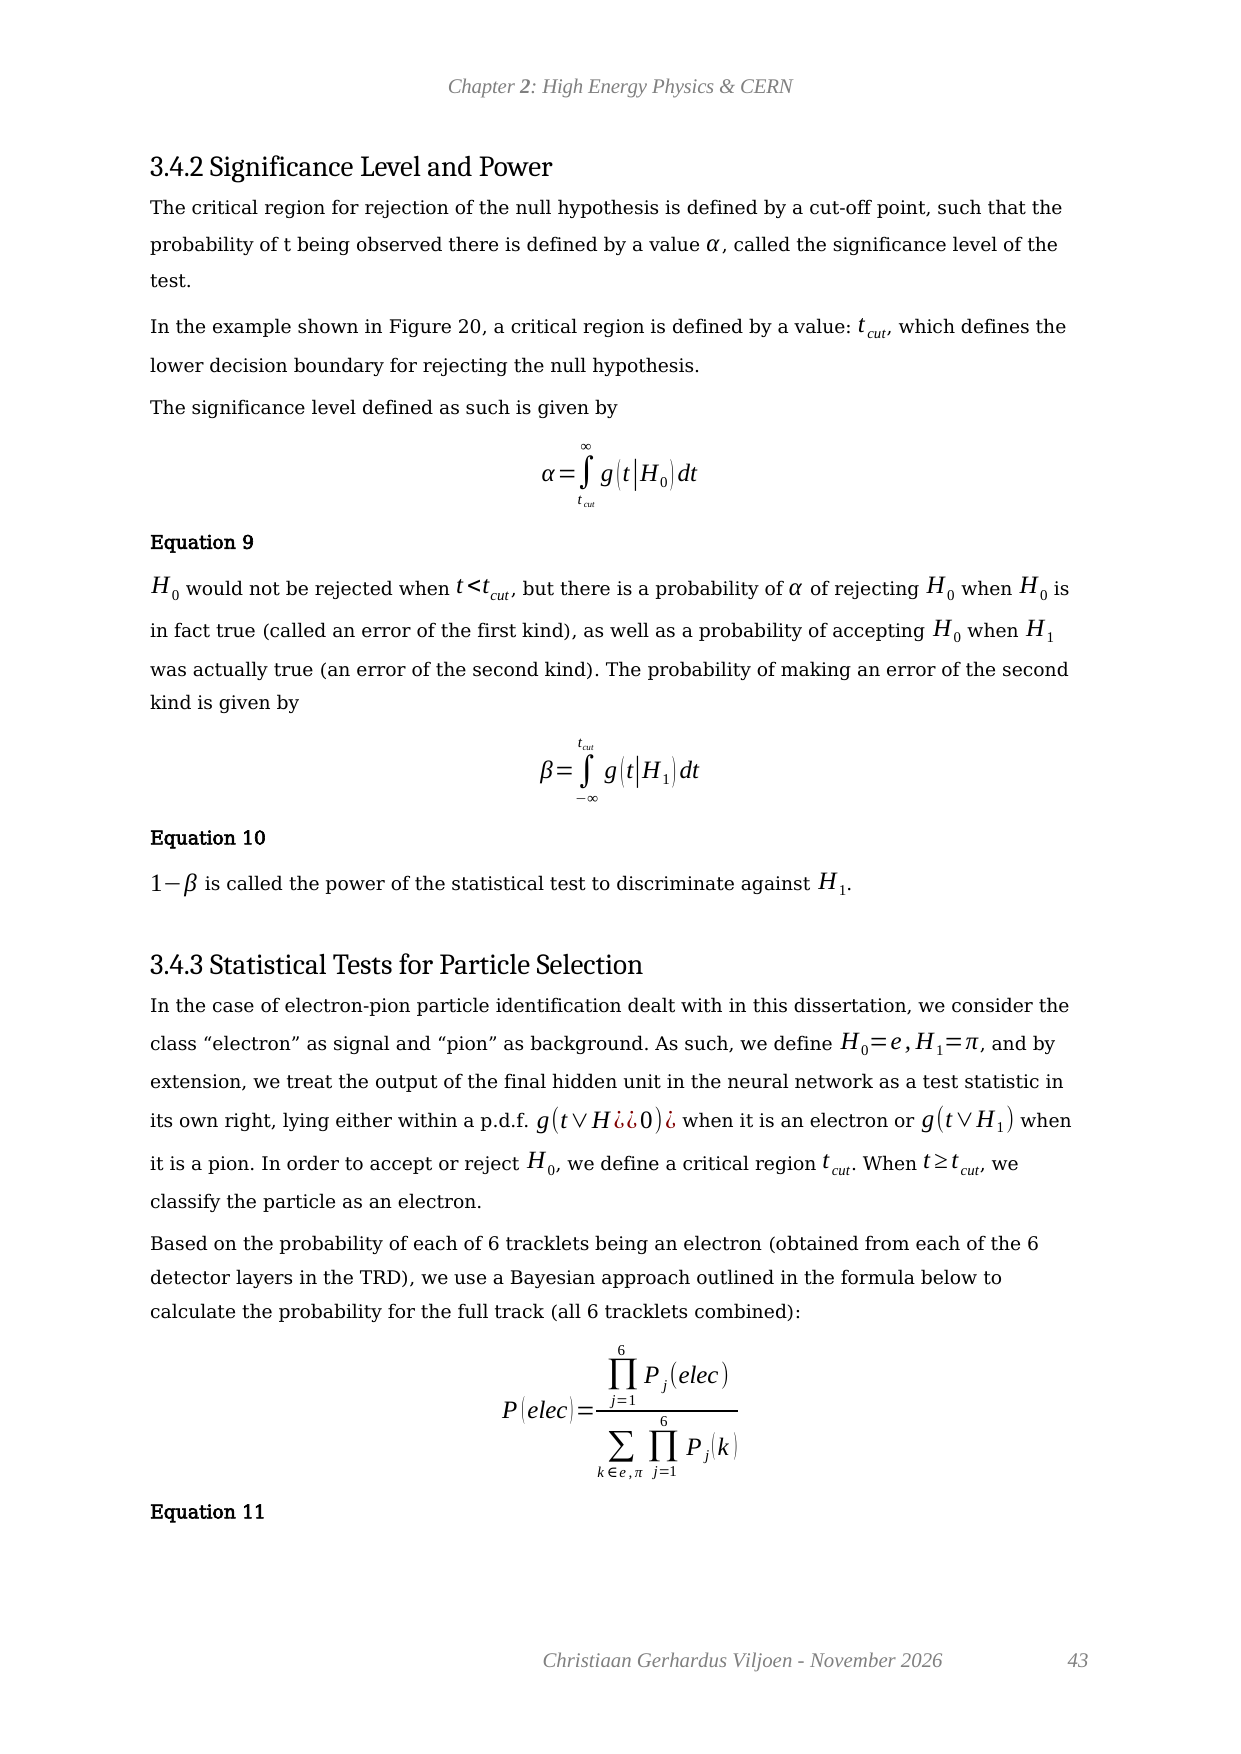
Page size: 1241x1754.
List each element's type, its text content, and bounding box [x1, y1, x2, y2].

text would not be rejected when , but there is a probability of of rejecting when is in fact true (called an error of the first kind), as well as a probability of accepting when was actually true (an error of the second kind). The probability of making an error of the second kind is given by [150, 572, 1090, 713]
text Equation 10 [150, 826, 1090, 848]
text The critical region for rejection of the null hypothesis is defined by a cut-off point, such that the probability of t being observed there is defined by a value , called the significance level of the test. [150, 196, 1090, 291]
text Equation 9 [150, 530, 1090, 552]
subtitle Statistical Tests for Particle Selection [150, 948, 1090, 981]
text Based on the probability of each of 6 tracklets being an electron (obtained from each of the 6 detector layers in the TRD), we use a Bayesian approach outlined in the formula below to calculate the probability for the full track (all 6 tracklets combined): [150, 1232, 1090, 1322]
text is called the power of the statistical test to discriminate against . [150, 868, 1090, 899]
text In the case of electron-pion particle identification dealt with in this dissertation, we consider the class “electron” as signal and “pion” as background. As such, we define , and by extension, we treat the output of the final hidden unit in the neural network as a test statistic in its own right, lying either within a p.d.f. when it is an electron or when it is a pion. In order to accept or reject , we define a critical region . When , we classify the particle as an electron. [150, 994, 1090, 1212]
subtitle Significance Level and Power [150, 150, 1090, 183]
text Equation 11 [150, 1500, 1090, 1522]
text In the example shown in Figure 20, a critical region is defined by a value: , which defines the lower decision boundary for rejecting the null hypothesis. [150, 311, 1090, 376]
text The significance level defined as such is given by [150, 395, 1090, 418]
